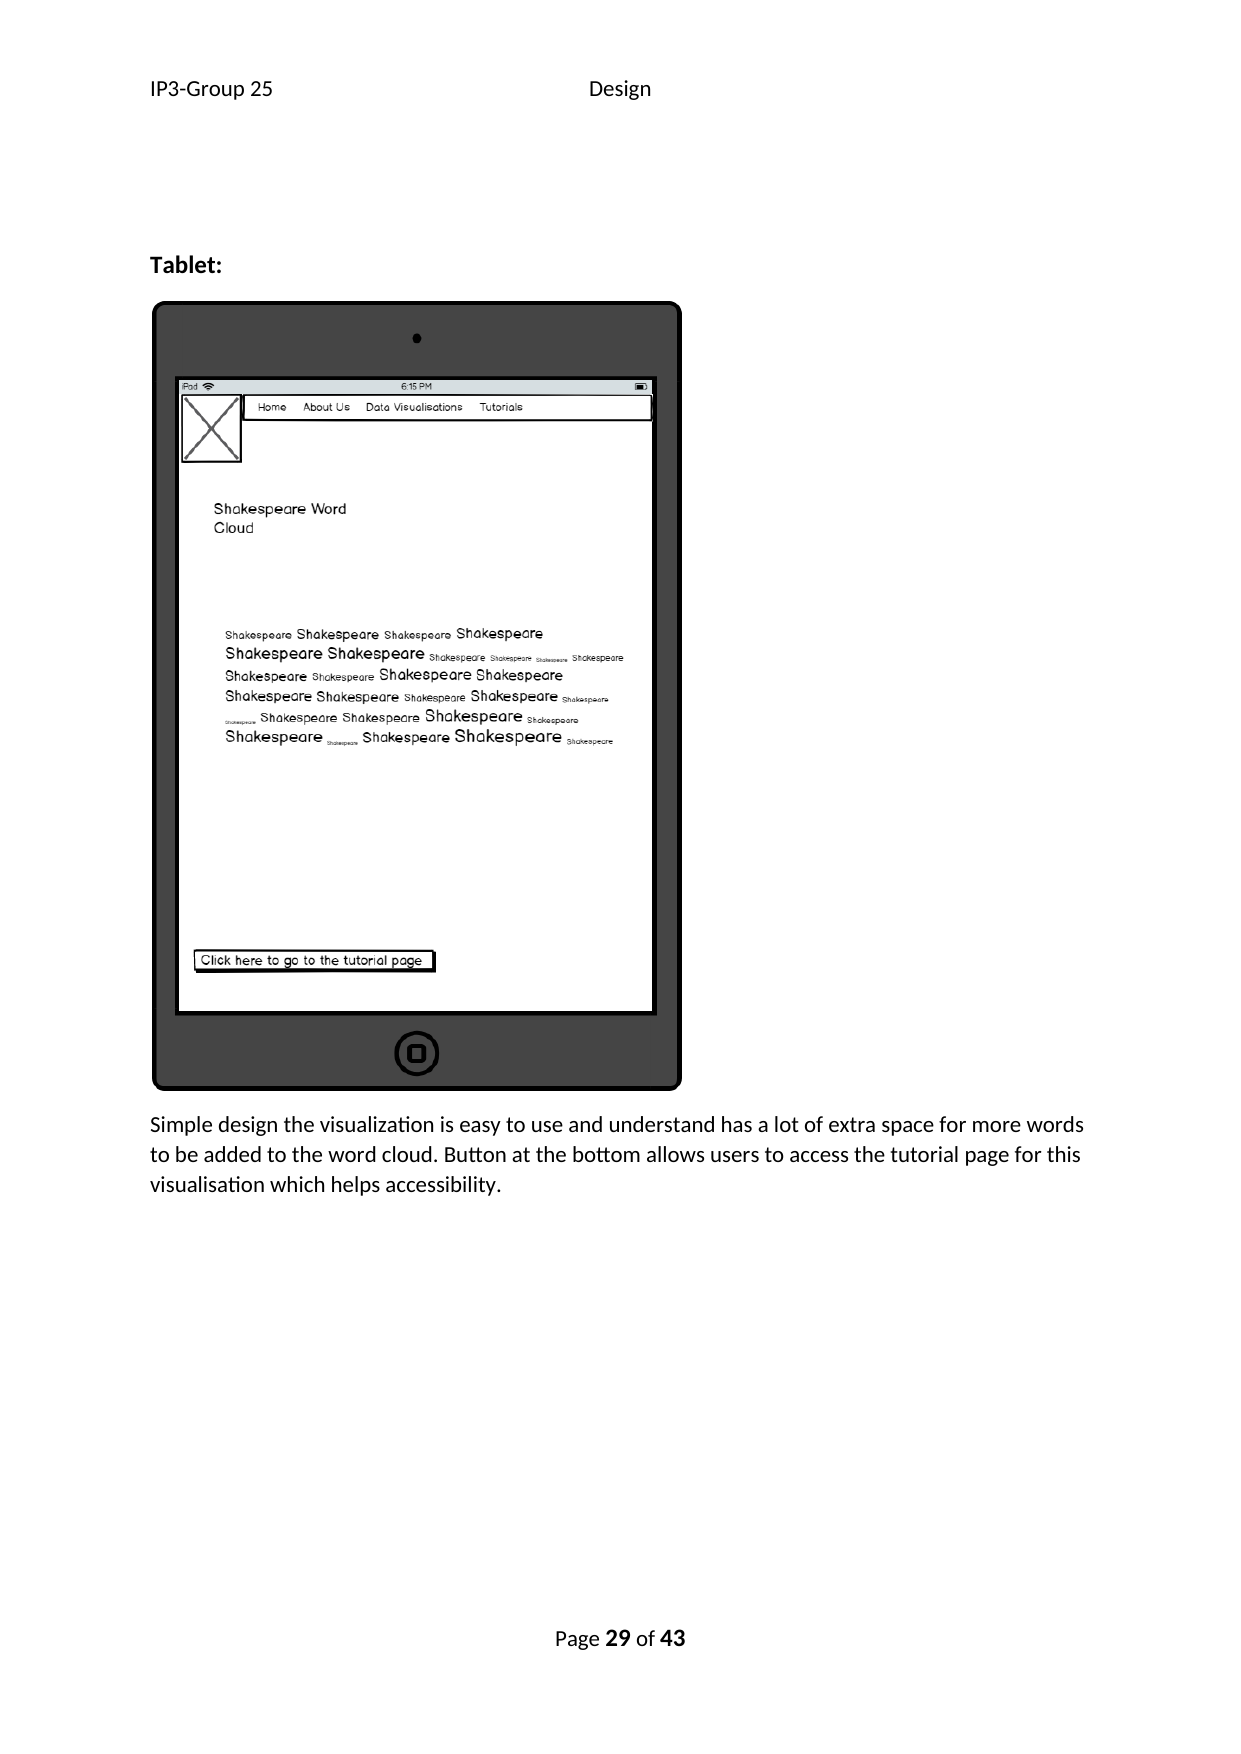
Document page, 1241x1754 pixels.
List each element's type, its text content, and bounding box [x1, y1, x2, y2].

text Simple design the visualization is easy to use and understand has a lot of extra space for more words to be added to the word cloud. Button at the bottom allows users to access the tutorial page for this visualisation which helps accessibility. [150, 1110, 1090, 1198]
picture [150, 298, 683, 1092]
text Tablet: [150, 249, 1090, 280]
